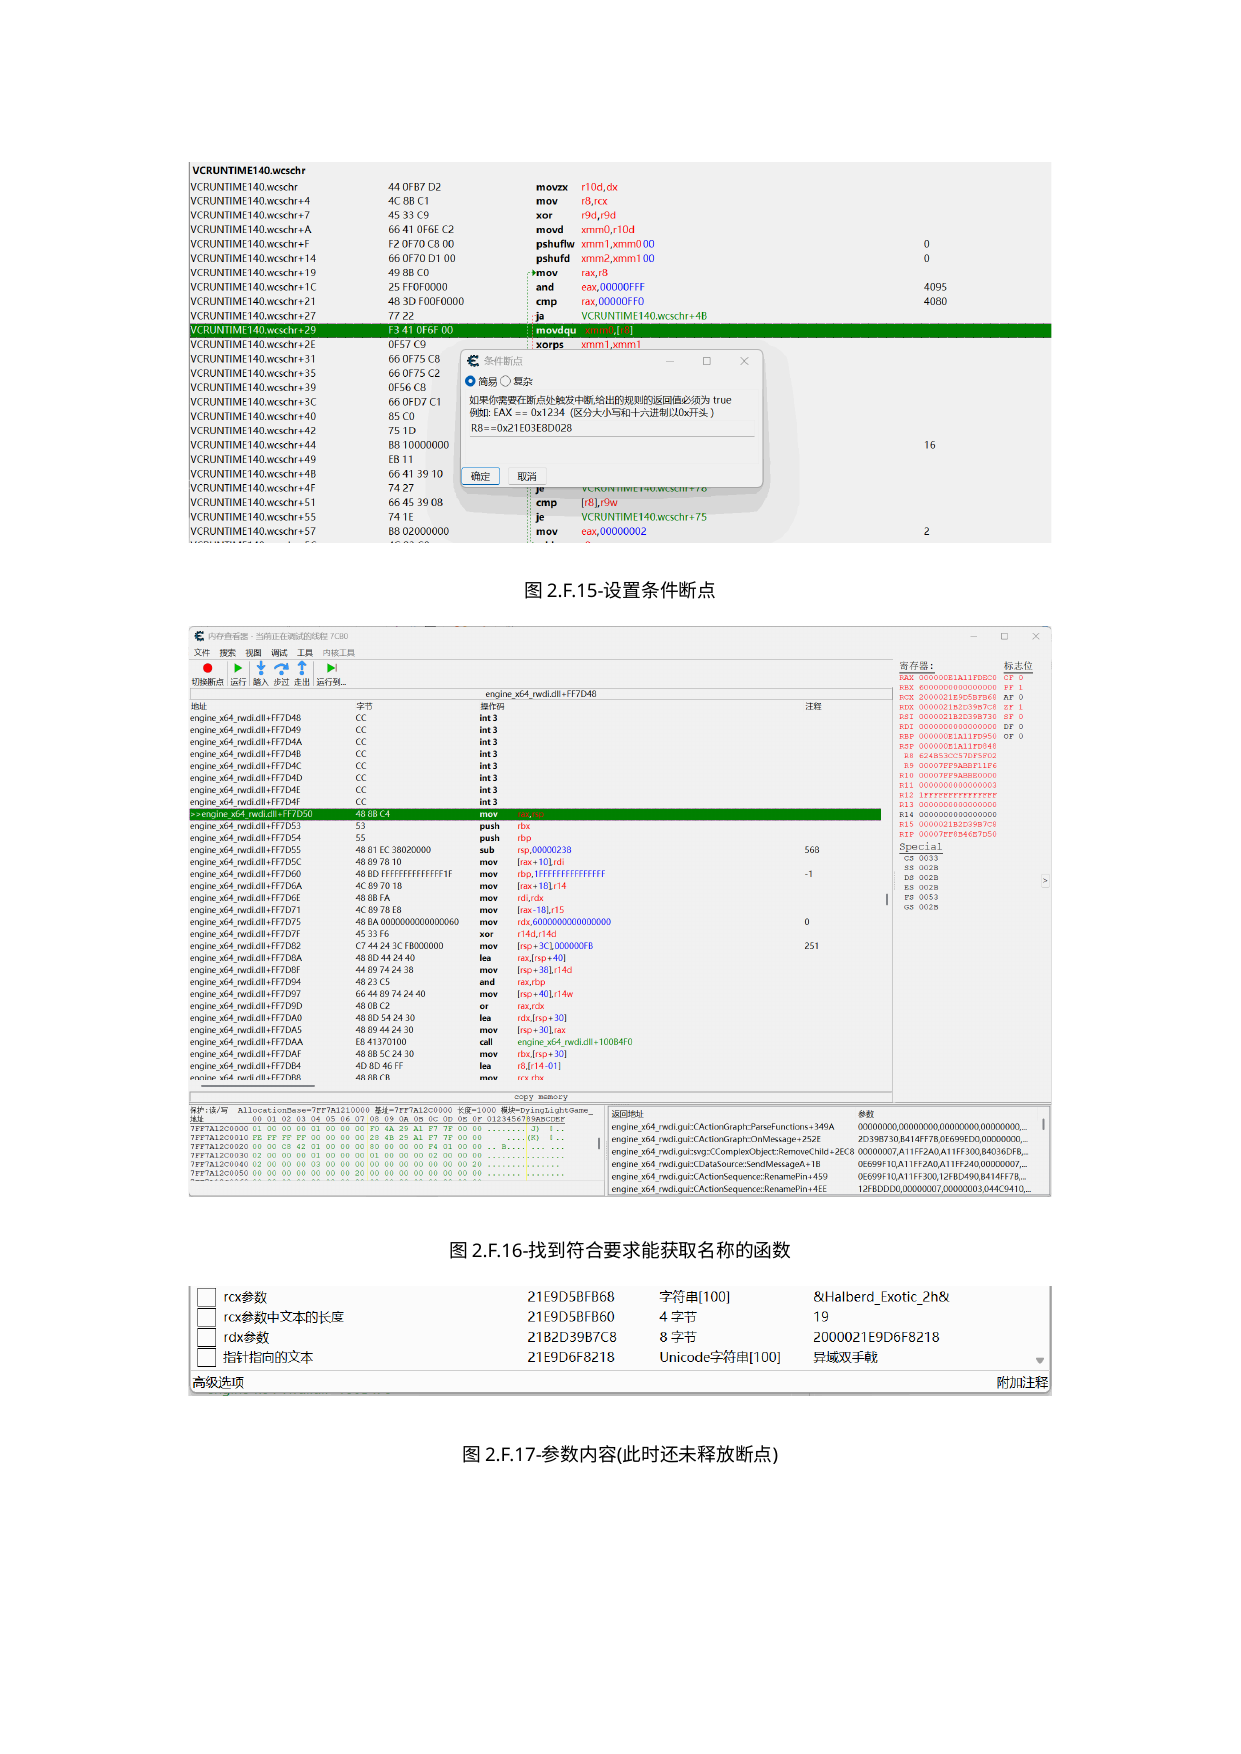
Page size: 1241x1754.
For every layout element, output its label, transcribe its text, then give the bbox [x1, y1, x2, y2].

picture [188, 1286, 1052, 1396]
text 图2.F.17-参数内容(此时还未释放断点) [187, 1437, 1053, 1470]
picture [188, 162, 1052, 543]
text 图2.F.16-找到符合要求能获取名称的函数 [187, 1233, 1053, 1265]
text 图2.F.15-设置条件断点 [187, 573, 1053, 606]
picture [188, 626, 1052, 1197]
